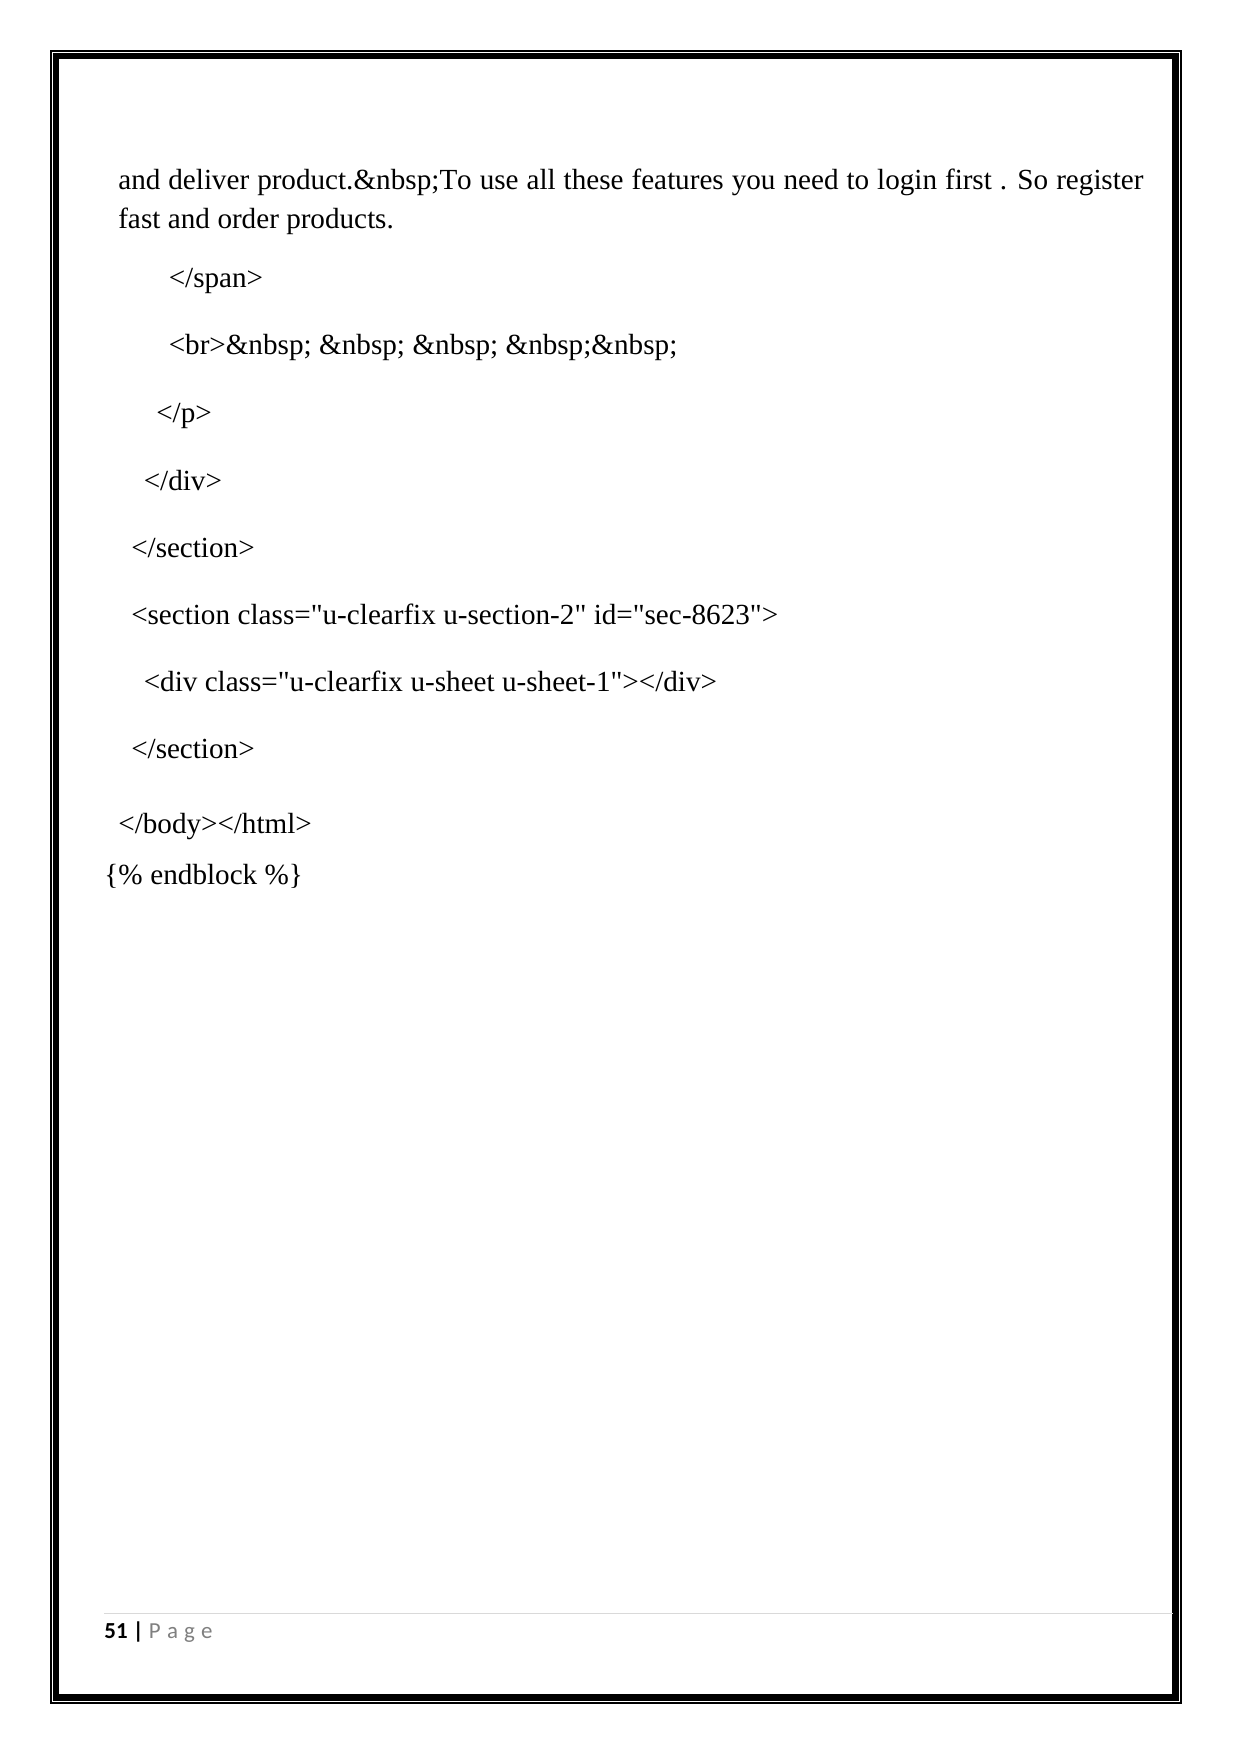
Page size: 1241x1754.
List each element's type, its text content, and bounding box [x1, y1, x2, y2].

text </section> [131, 731, 1172, 765]
text <div class="u-clearfix u-sheet u-sheet-1"></div> [143, 664, 1172, 698]
text </body></html> [118, 806, 1172, 840]
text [118, 162, 1144, 234]
text </span> [168, 260, 1172, 294]
text <br>&nbsp; &nbsp; &nbsp; &nbsp;&nbsp; [168, 327, 1172, 361]
text <section class="u-clearfix u-section-2" id="sec-8623"> [131, 597, 1172, 631]
text {% endblock %} [104, 857, 1172, 890]
text </p> [156, 395, 1172, 428]
text </div> [143, 463, 1172, 496]
text </section> [131, 530, 1172, 563]
